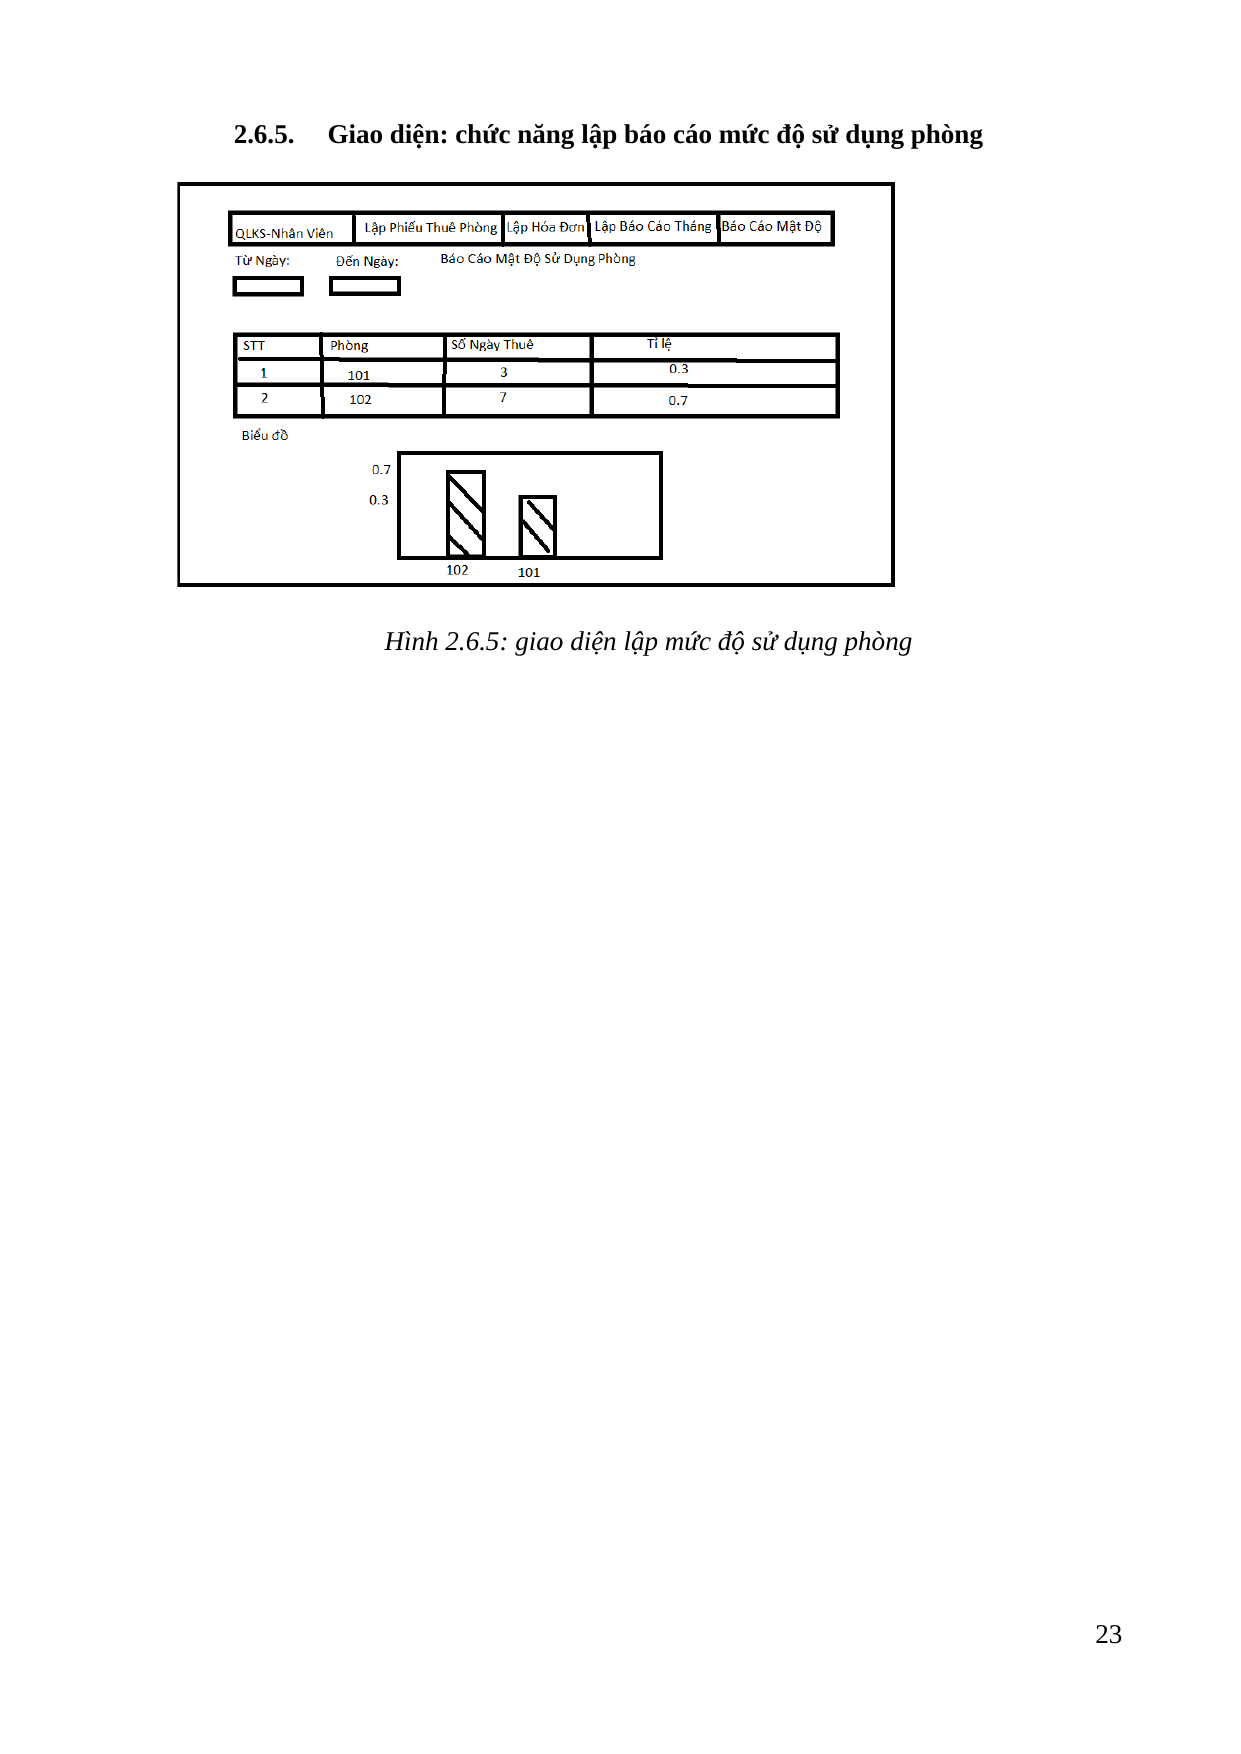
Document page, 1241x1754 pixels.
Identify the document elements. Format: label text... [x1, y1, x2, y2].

picture [177, 177, 902, 597]
subtitle Giao diện: chức năng lập báo cáo mức độ sử dụng phòng [233, 118, 1122, 149]
text Hình 2.6.5: giao diện lập mức độ sử dụng phòng [177, 625, 1122, 656]
